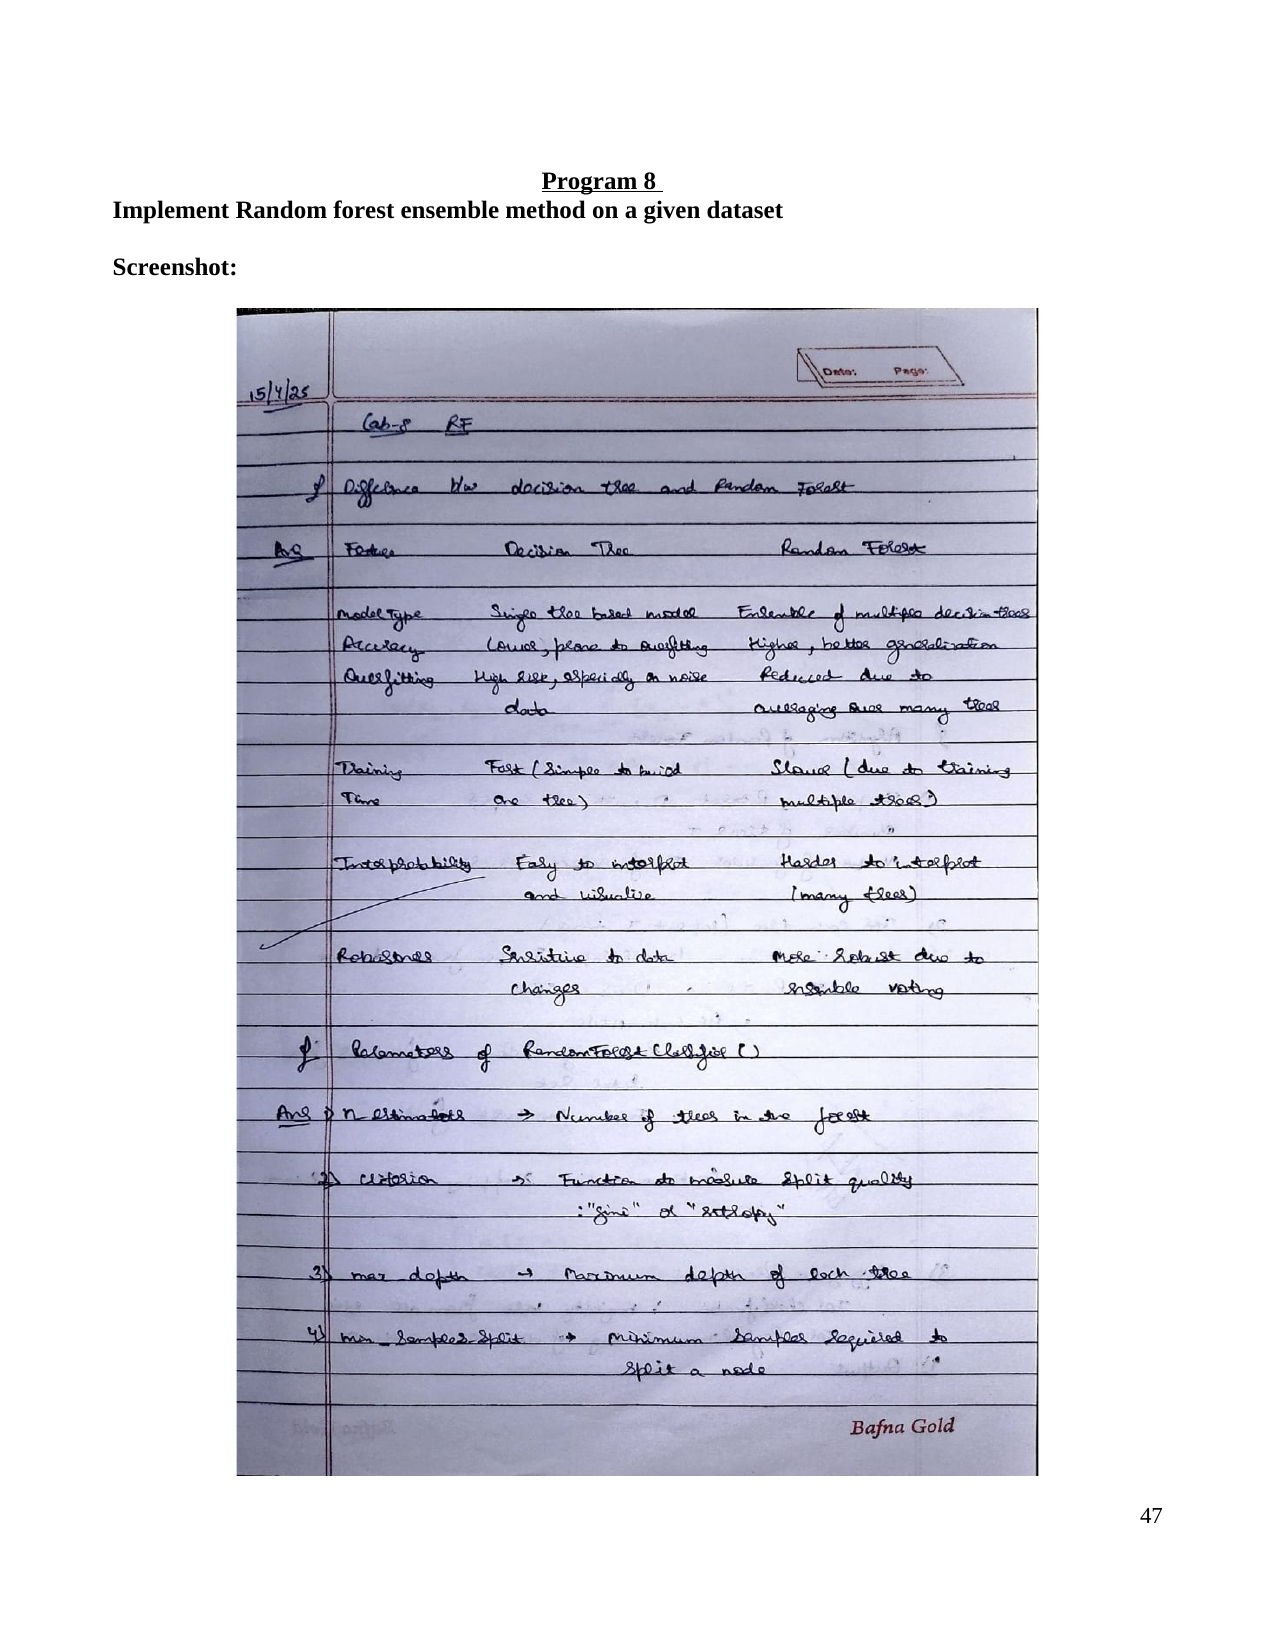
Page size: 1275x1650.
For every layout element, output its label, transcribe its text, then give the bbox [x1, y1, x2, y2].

text Implement Random forest ensemble method on a given dataset [112, 195, 1162, 223]
picture [236, 308, 1039, 1476]
text Program 8 [112, 166, 656, 195]
text Screenshot: [112, 252, 1162, 280]
